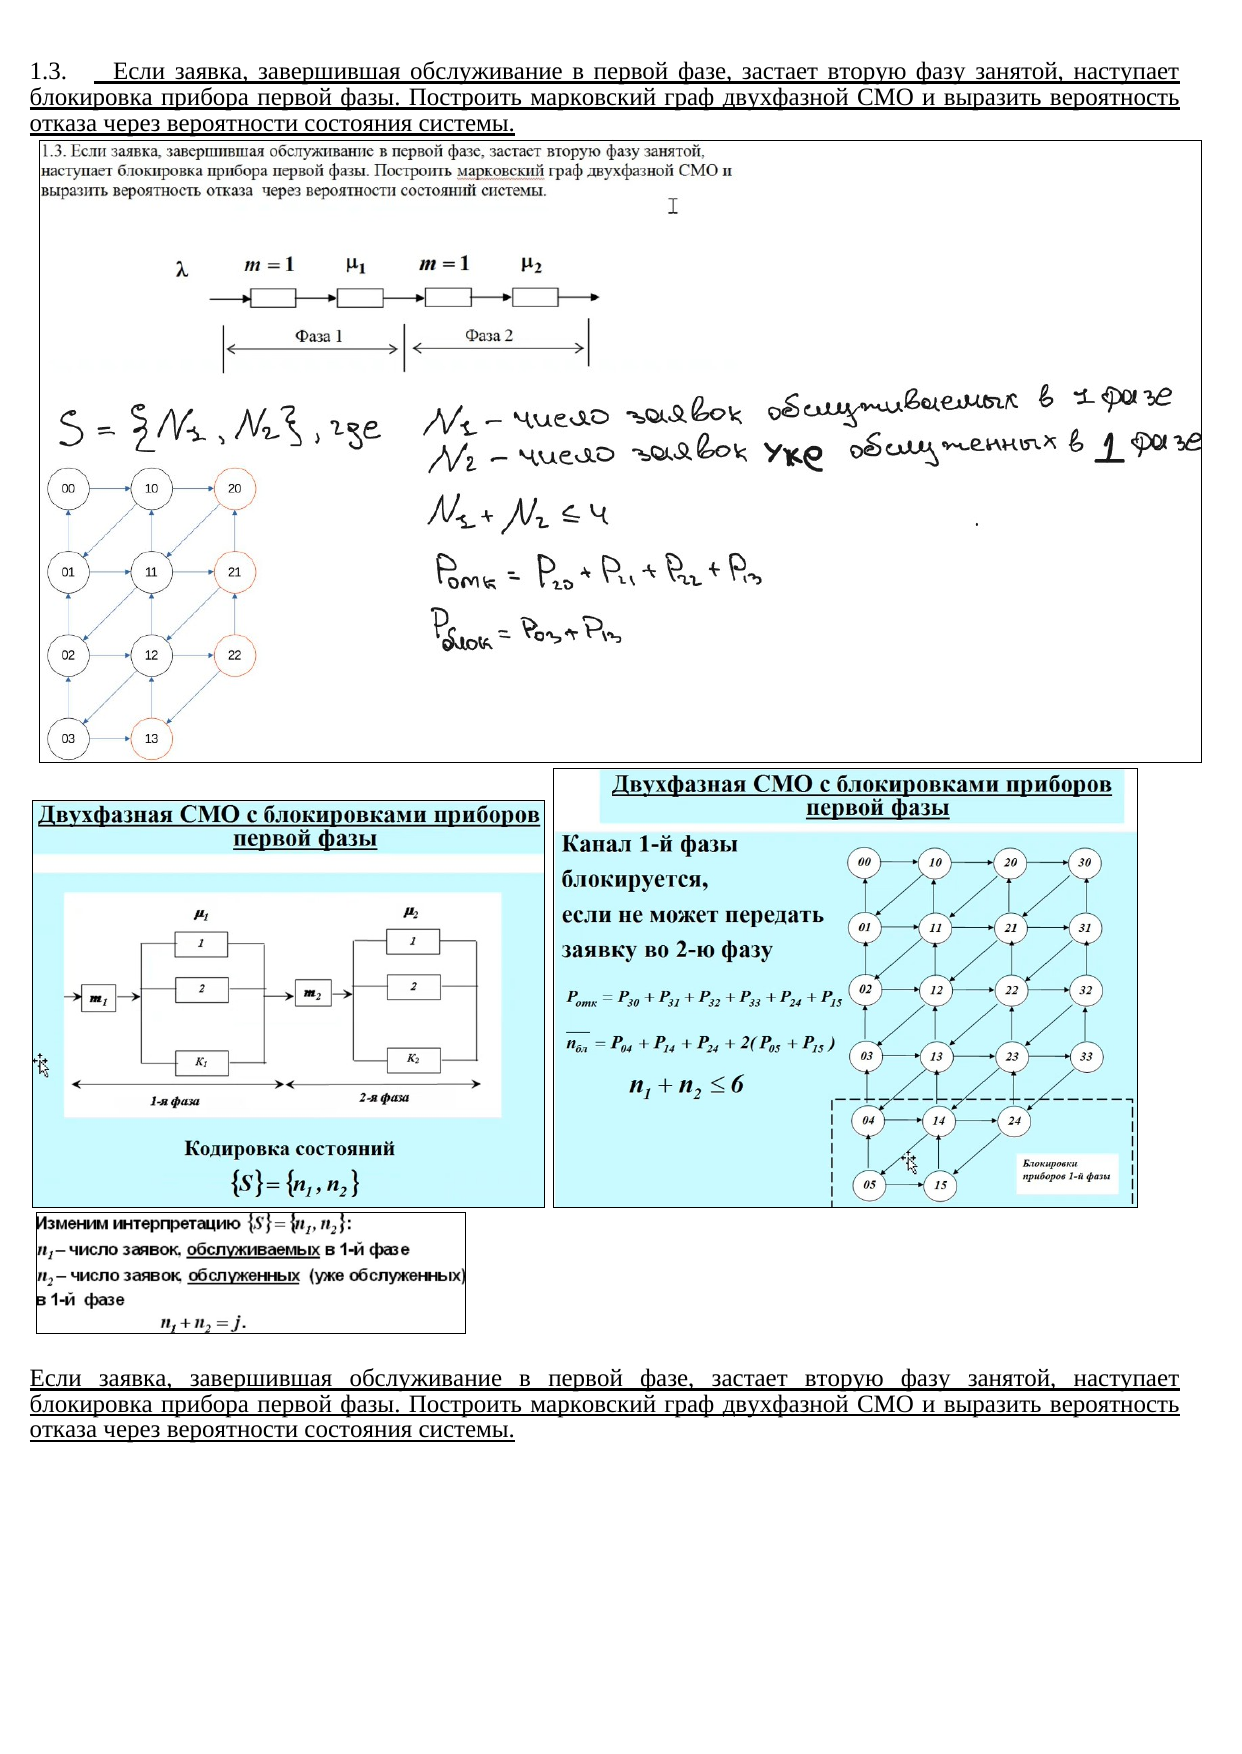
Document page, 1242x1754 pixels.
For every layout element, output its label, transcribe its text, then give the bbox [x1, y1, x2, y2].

picture [33, 801, 544, 1207]
picture [37, 1213, 465, 1333]
text Если заявка, завершившая обслуживание в первой фазе, застает вторую фазу занятой, наступает блокировка прибора первой фазы. Построить марковский граф двухфазной СМО и выразить вероятность отказа через вероятности состояния системы. [29, 1366, 1180, 1388]
list ​ Если заявка, завершившая обслуживание в первой фазе, застает вторую фазу занятой, наступает блокировка прибора первой фазы. Построить марковский граф двухфазной СМО и выразить вероятность отказа через вероятности состояния системы. [29, 108, 1180, 137]
list ​ Если заявка, завершившая обслуживание в первой фазе, застает вторую фазу занятой, наступает блокировка прибора первой фазы. Построить марковский граф двухфазной СМО и выразить вероятность отказа через вероятности состояния системы. [29, 59, 1180, 107]
picture [554, 769, 1137, 1207]
text Если заявка, завершившая обслуживание в первой фазе, застает вторую фазу занятой, наступает блокировка прибора первой фазы. Построить марковский граф двухфазной СМО и выразить вероятность отказа через вероятности состояния системы. [29, 1389, 1180, 1414]
text Если заявка, завершившая обслуживание в первой фазе, застает вторую фазу занятой, наступает блокировка прибора первой фазы. Построить марковский граф двухфазной СМО и выразить вероятность отказа через вероятности состояния системы. [29, 1415, 1180, 1443]
picture [40, 141, 1201, 762]
